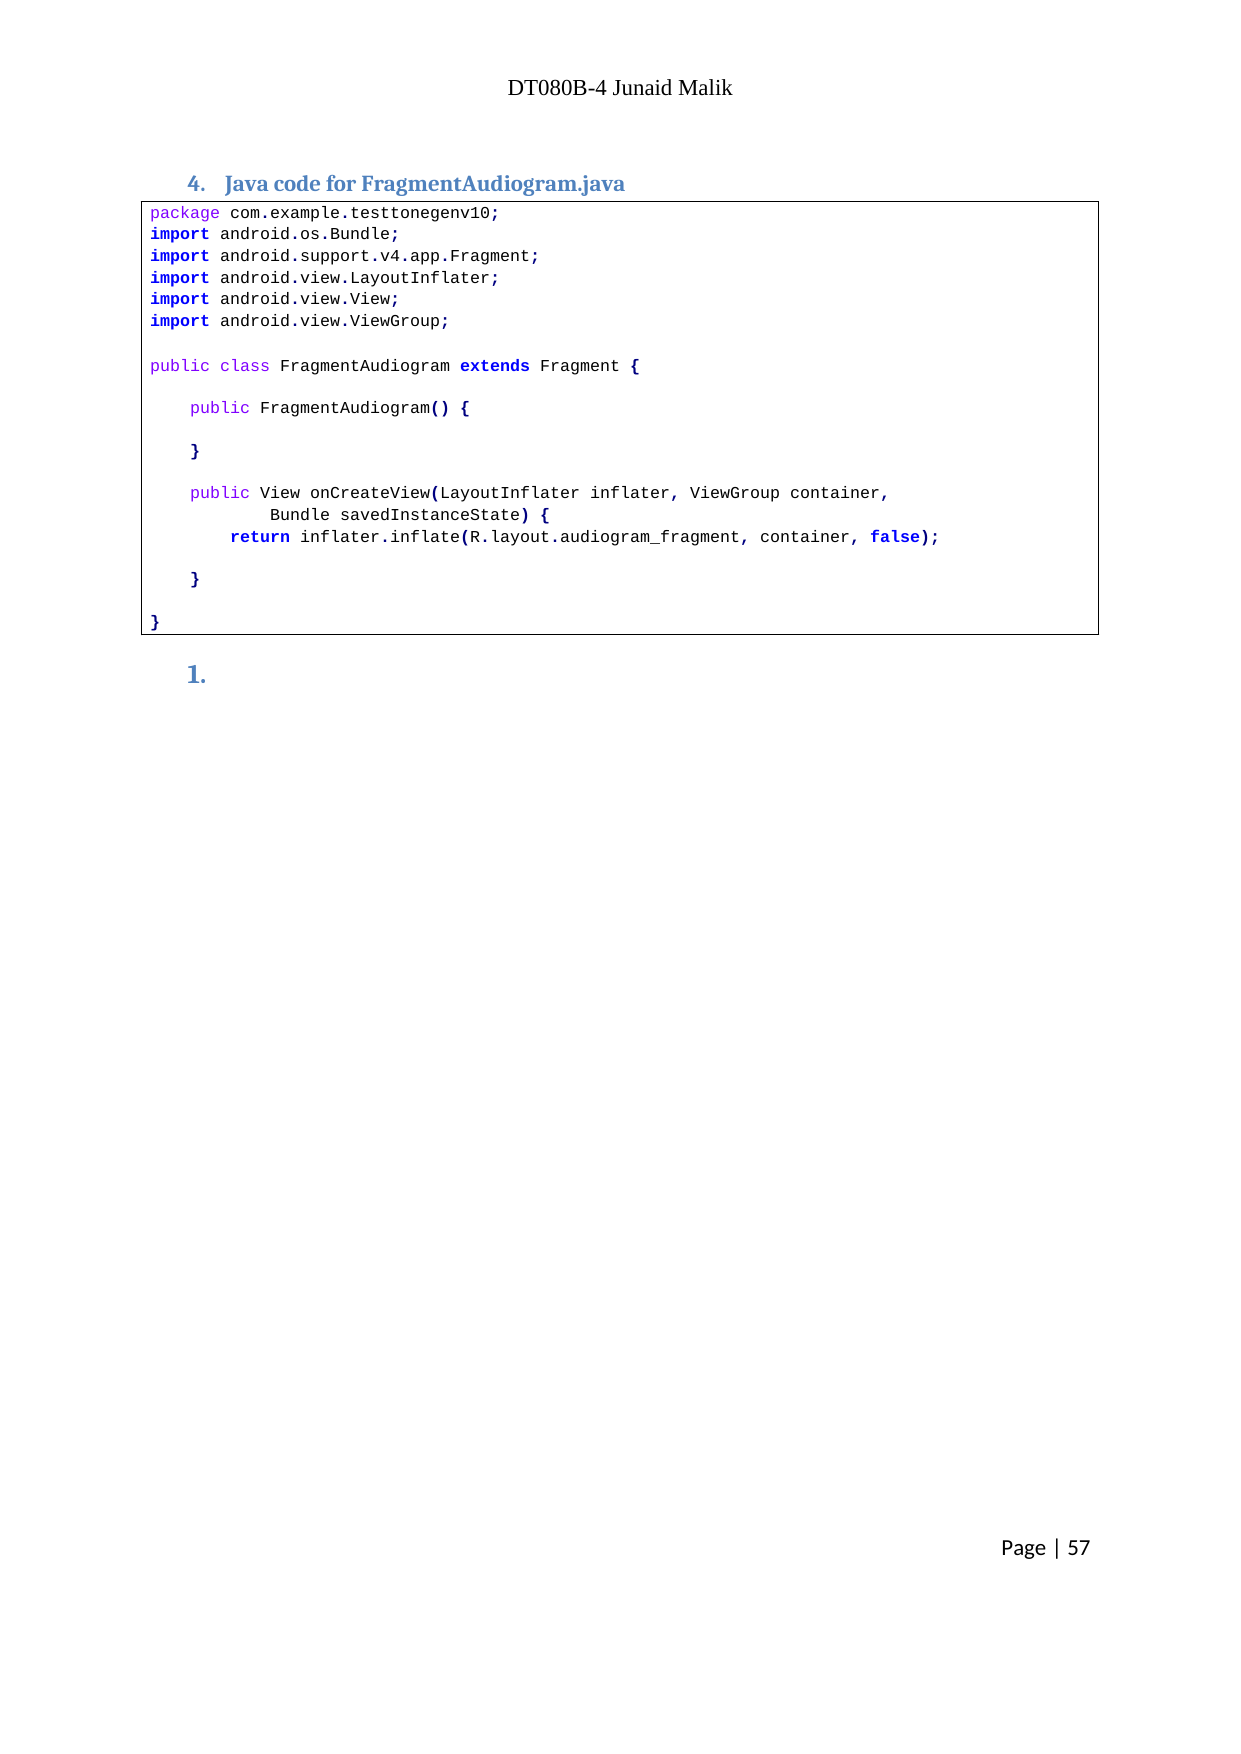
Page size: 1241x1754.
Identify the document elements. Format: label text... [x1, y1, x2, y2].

text import android.view.ViewGroup; [142, 309, 1098, 331]
text public View onCreateView(LayoutInflater inflater, ViewGroup container, [142, 482, 1098, 503]
text } [142, 610, 1098, 634]
text public class FragmentAudiogram extends Fragment { [142, 354, 1098, 376]
text import android.view.View; [142, 288, 1098, 309]
text public FragmentAudiogram() { [142, 397, 1098, 419]
text return inflater.inflate(R.layout.audiogram_fragment, container, false); [142, 525, 1098, 547]
text import android.os.Bundle; [142, 223, 1098, 244]
text package com.example.testtonegenv10; [142, 202, 1098, 223]
text import android.view.LayoutInflater; [142, 266, 1098, 288]
text } [142, 568, 1098, 590]
text } [142, 439, 1098, 461]
text Bundle savedInstanceState) { [142, 503, 1098, 525]
subtitle Java code for FragmentAudiogram.java [187, 171, 1090, 197]
text import android.support.v4.app.Fragment; [142, 244, 1098, 266]
